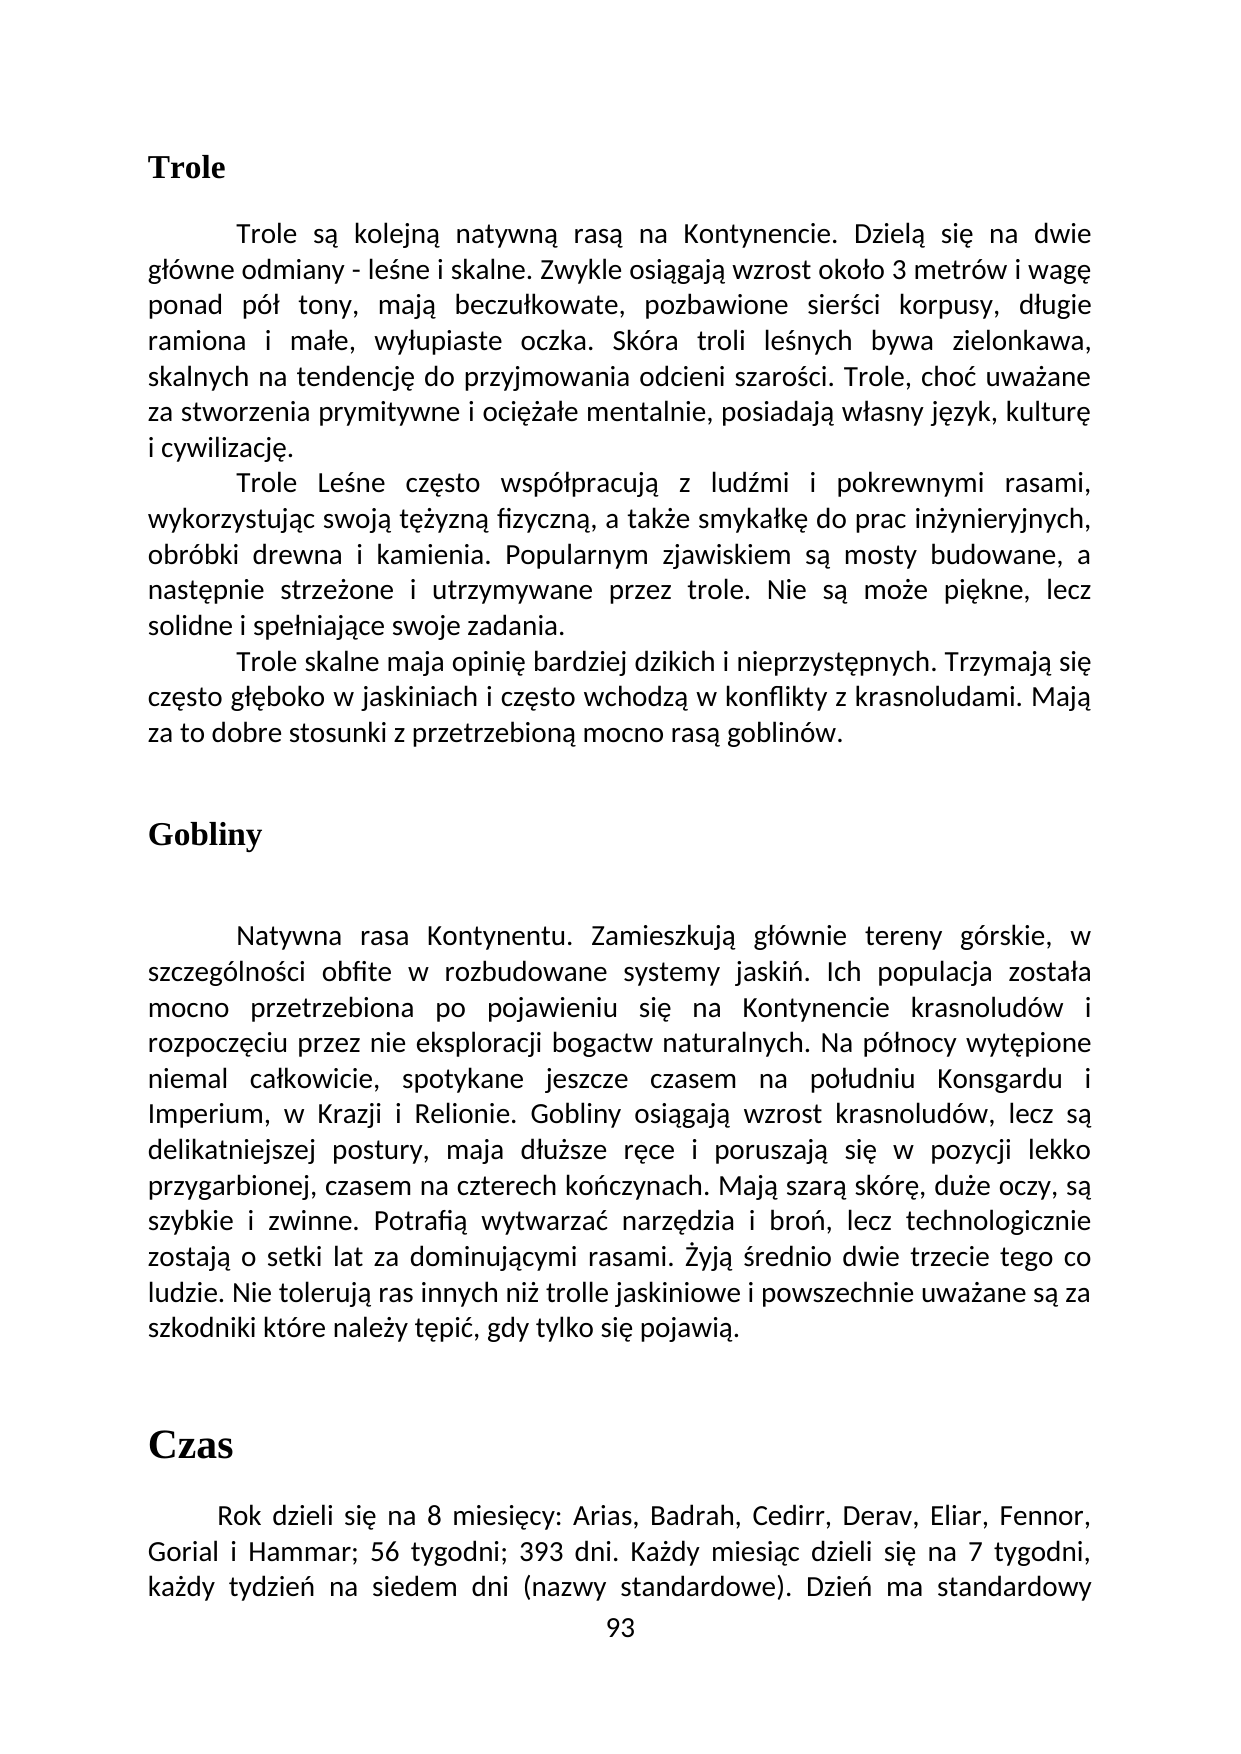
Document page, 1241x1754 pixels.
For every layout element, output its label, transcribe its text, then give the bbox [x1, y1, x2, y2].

text Trole są kolejną natywną rasą na Kontynencie. Dzielą się na dwie główne odmiany - leśne i skalne. Zwykle osiągają wzrost około 3 metrów i wagę ponad pół tony, mają beczułkowate, pozbawione sierści korpusy, długie ramiona i małe, wyłupiaste oczka. Skóra troli leśnych bywa zielonkawa, skalnych na tendencję do przyjmowania odcieni szarości. Trole, choć uważane za stworzenia prymitywne i ociężałe mentalnie, posiadają własny język, kulturę i cywilizację. [148, 215, 1093, 464]
subtitle Trole [148, 148, 1093, 186]
subtitle Czas [148, 1420, 1093, 1468]
text Trole skalne maja opinię bardziej dzikich i nieprzystępnych. Trzymają się często głęboko w jaskiniach i często wchodzą w konflikty z krasnoludami. Mają za to dobre stosunki z przetrzebioną mocno rasą goblinów. [148, 643, 1093, 749]
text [148, 1497, 1093, 1604]
text Natywna rasa Kontynentu. Zamieszkują głównie tereny górskie, w szczególności obfite w rozbudowane systemy jaskiń. Ich populacja została mocno przetrzebiona po pojawieniu się na Kontynencie krasnoludów i rozpoczęciu przez nie eksploracji bogactw naturalnych. Na północy wytępione niemal całkowicie, spotykane jeszcze czasem na południu Konsgardu i Imperium, w Krazji i Relionie. Gobliny osiągają wzrost krasnoludów, lecz są delikatniejszej postury, maja dłuższe ręce i poruszają się w pozycji lekko przygarbionej, czasem na czterech kończynach. Mają szarą skórę, duże oczy, są szybkie i zwinne. Potrafią wytwarzać narzędzia i broń, lecz technologicznie zostają o setki lat za dominującymi rasami. Żyją średnio dwie trzecie tego co ludzie. Nie tolerują ras innych niż trolle jaskiniowe i powszechnie uważane są za szkodniki które należy tępić, gdy tylko się pojawią. [148, 917, 1093, 1345]
text Trole Leśne często współpracują z ludźmi i pokrewnymi rasami, wykorzystując swoją tężyzną fizyczną, a także smykałkę do prac inżynieryjnych, obróbki drewna i kamienia. Popularnym zjawiskiem są mosty budowane, a następnie strzeżone i utrzymywane przez trole. Nie są może piękne, lecz solidne i spełniające swoje zadania. [148, 464, 1093, 643]
subtitle Gobliny [148, 814, 1093, 853]
